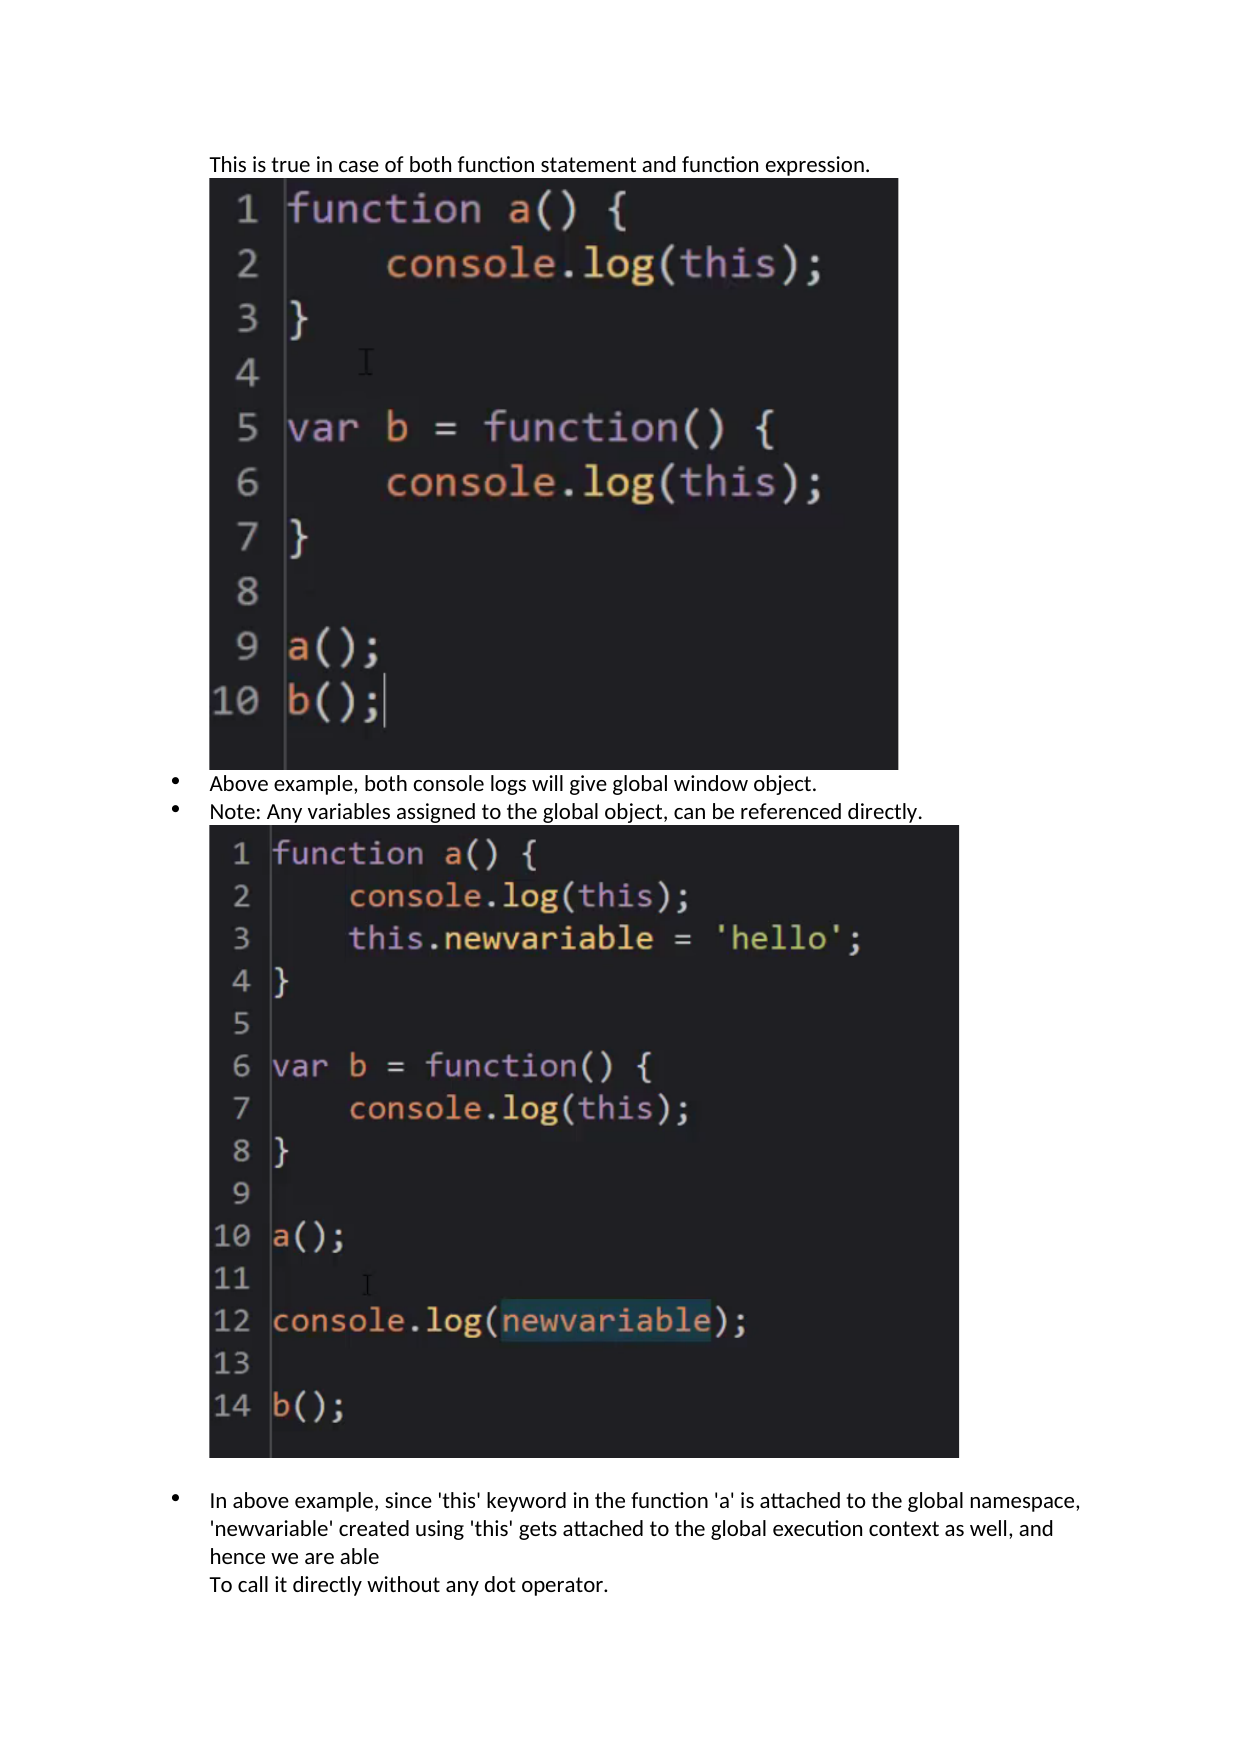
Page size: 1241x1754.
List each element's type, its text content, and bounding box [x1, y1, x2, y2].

text 'newvariable' created using 'this' gets attached to the global execution context as well, and hence we are able [209, 1514, 1090, 1570]
list Note: Any variables assigned to the global object, can be referenced directly. [172, 797, 1090, 826]
list Above example, both console logs will give global window object. [172, 769, 1090, 797]
text To call it directly without any dot operator. [209, 1570, 1090, 1598]
picture [209, 178, 899, 770]
list In above example, since 'this' keyword in the function 'a' is attached to the global namespace, [172, 1486, 1090, 1514]
picture [209, 825, 960, 1458]
text This is true in case of both function statement and function expression. [209, 150, 1090, 178]
